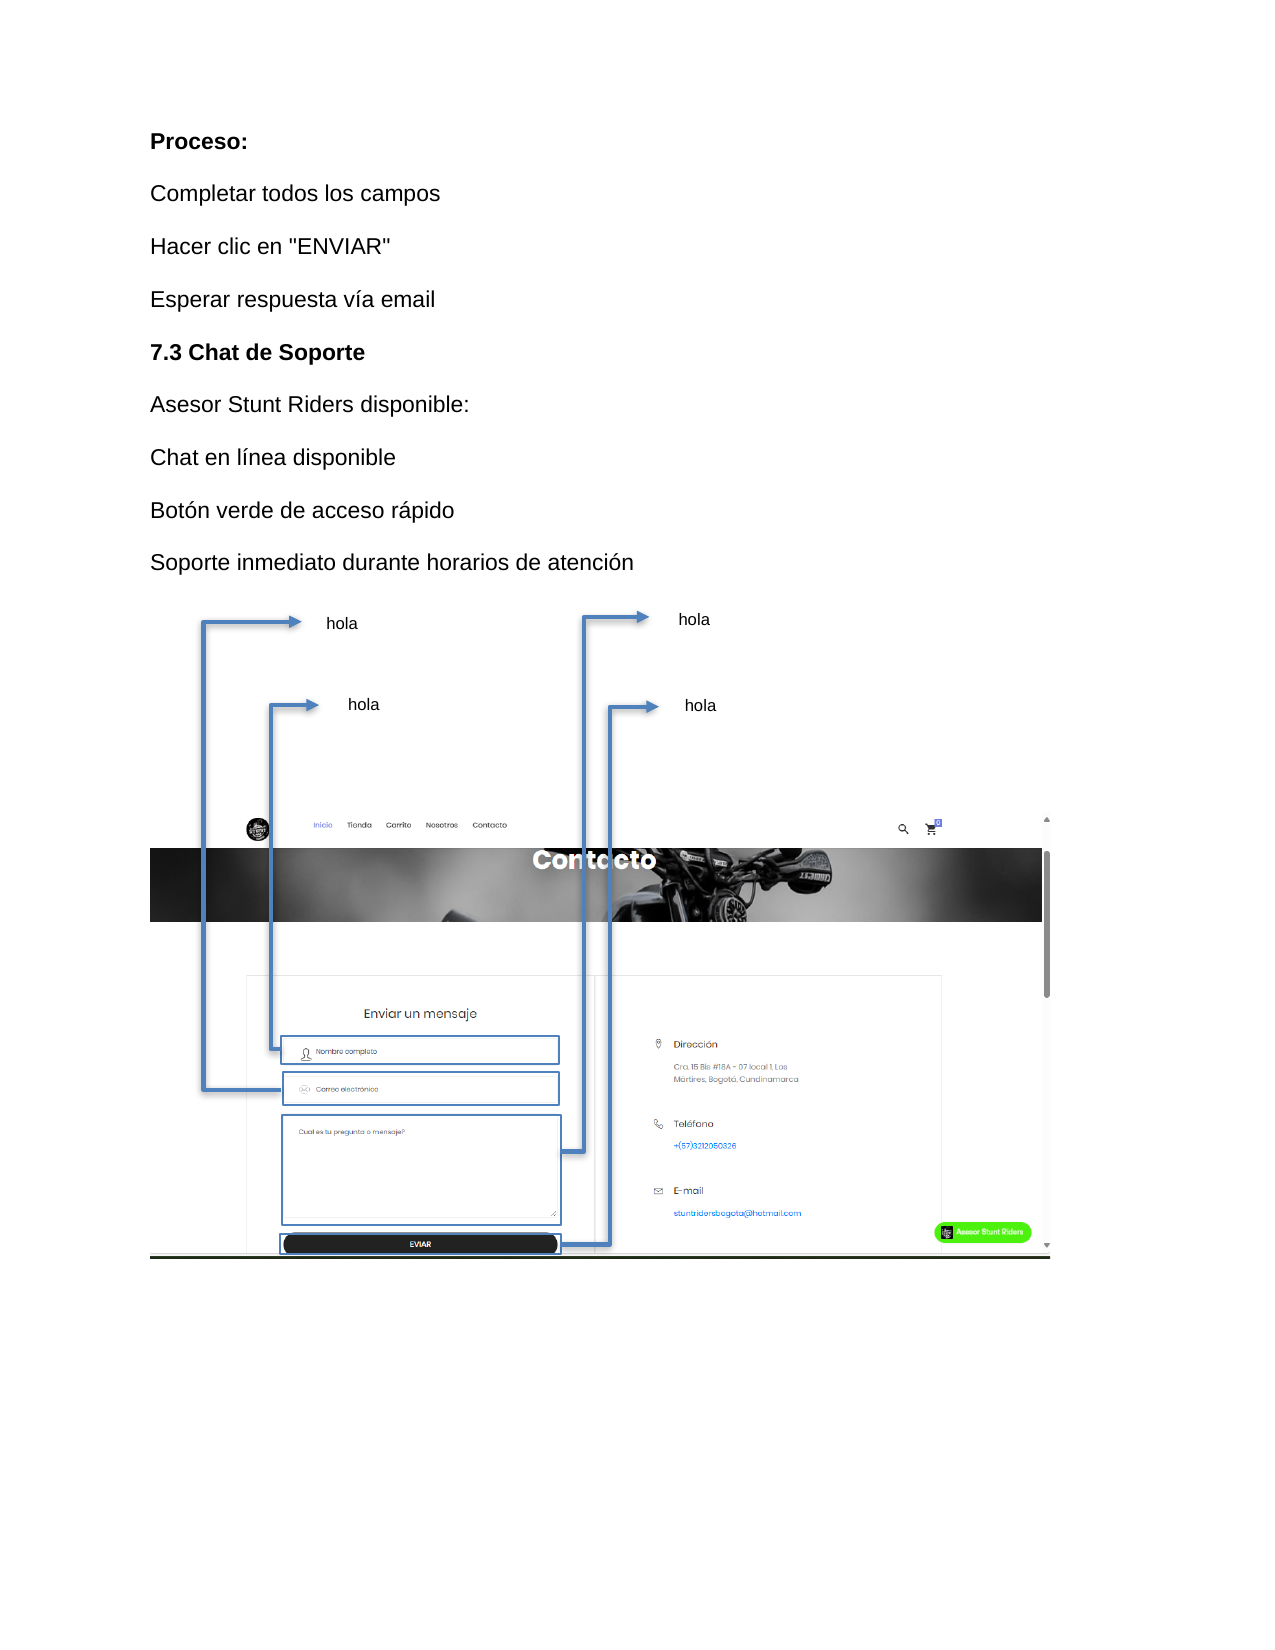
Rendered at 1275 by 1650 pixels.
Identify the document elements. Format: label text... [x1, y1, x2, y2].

picture [150, 812, 1050, 1259]
text Proceso: [75, 128, 1200, 154]
picture [282, 1037, 558, 1063]
text Hacer clic en "ENVIAR" [75, 233, 1200, 259]
picture [283, 1116, 560, 1224]
picture [281, 1235, 560, 1253]
text Esperar respuesta vía email [75, 286, 1200, 312]
text Soporte inmediato durante horarios de atención [75, 549, 1200, 576]
text Chat en línea disponible [75, 444, 1200, 470]
text Completar todos los campos [75, 180, 1200, 207]
text Botón verde de acceso rápido [75, 497, 1200, 523]
subtitle 7.3 Chat de Soporte [75, 338, 1200, 365]
text Asesor Stunt Riders disponible: [75, 391, 1200, 418]
